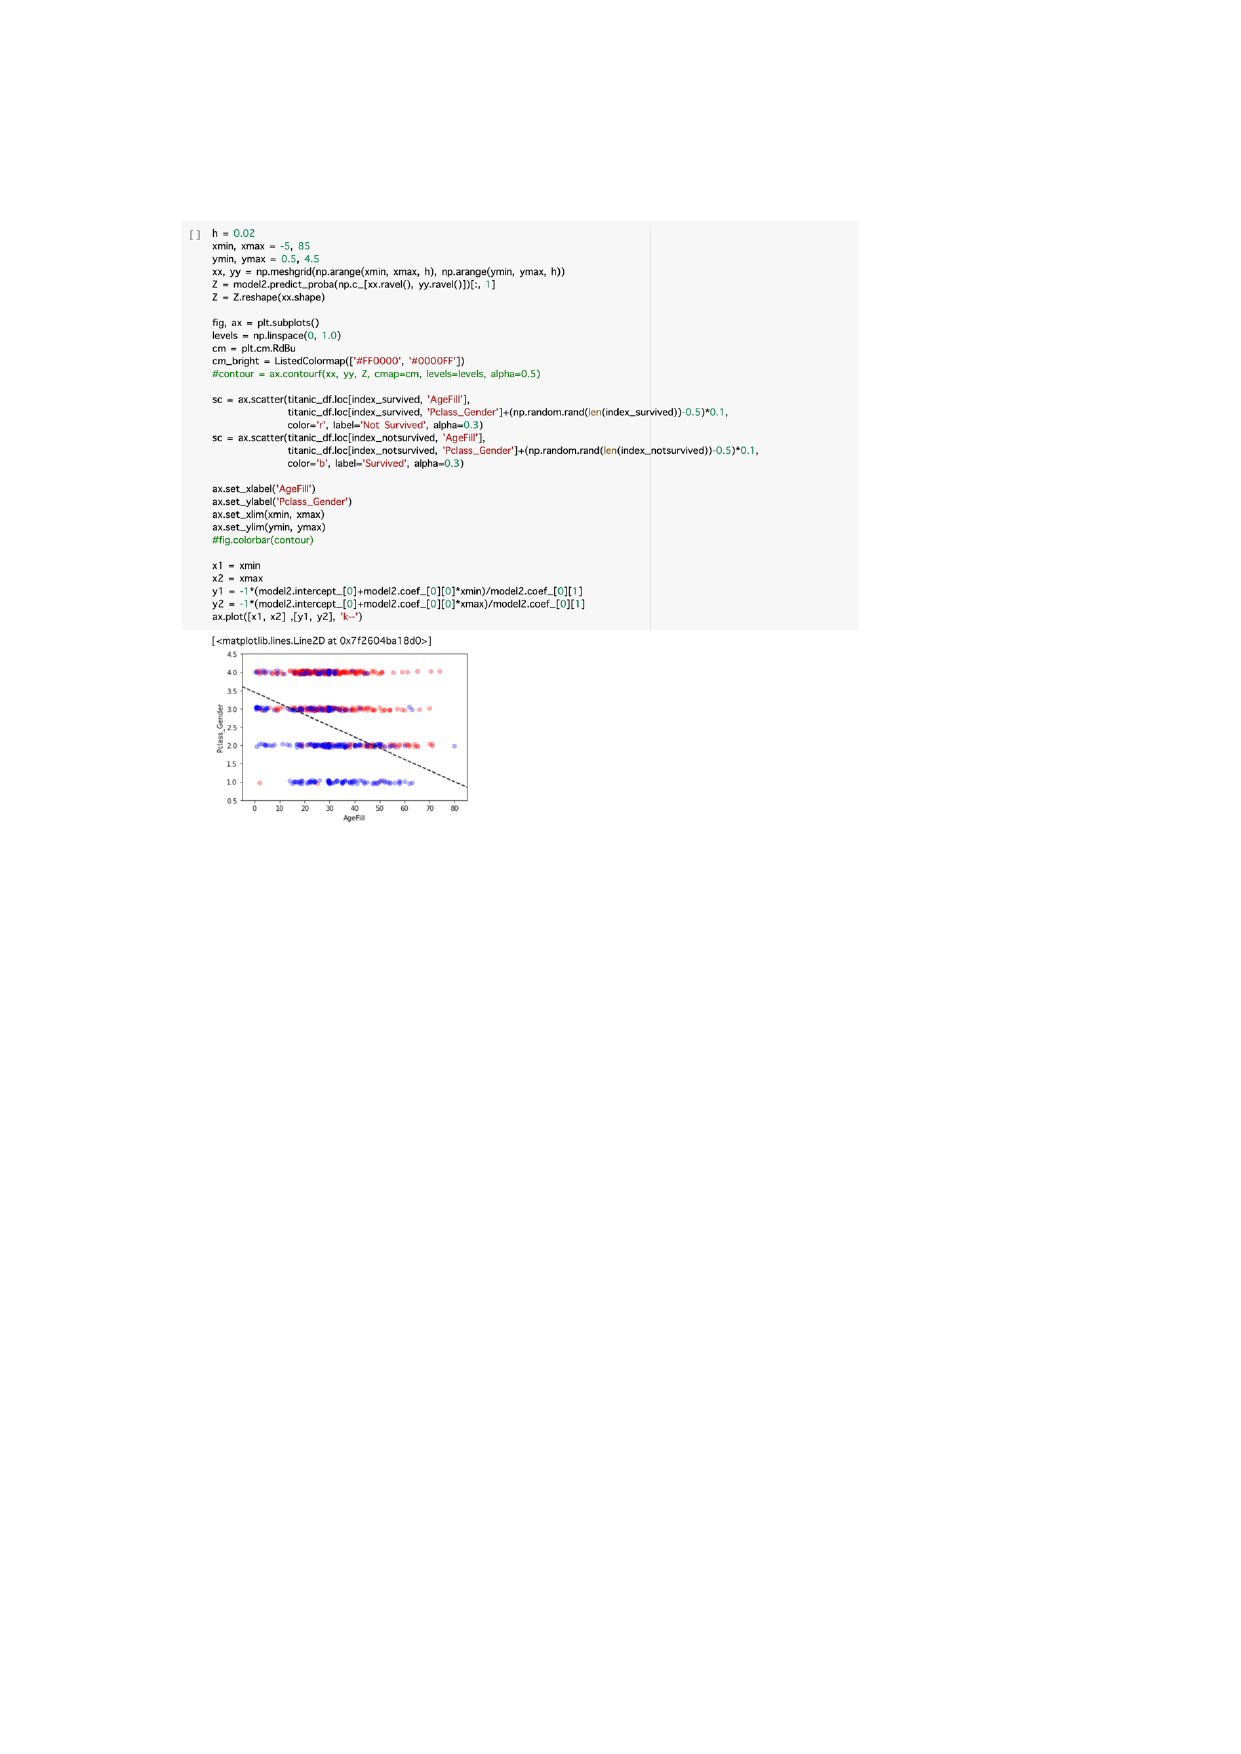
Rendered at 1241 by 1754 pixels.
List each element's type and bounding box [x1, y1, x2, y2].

picture [177, 216, 859, 829]
